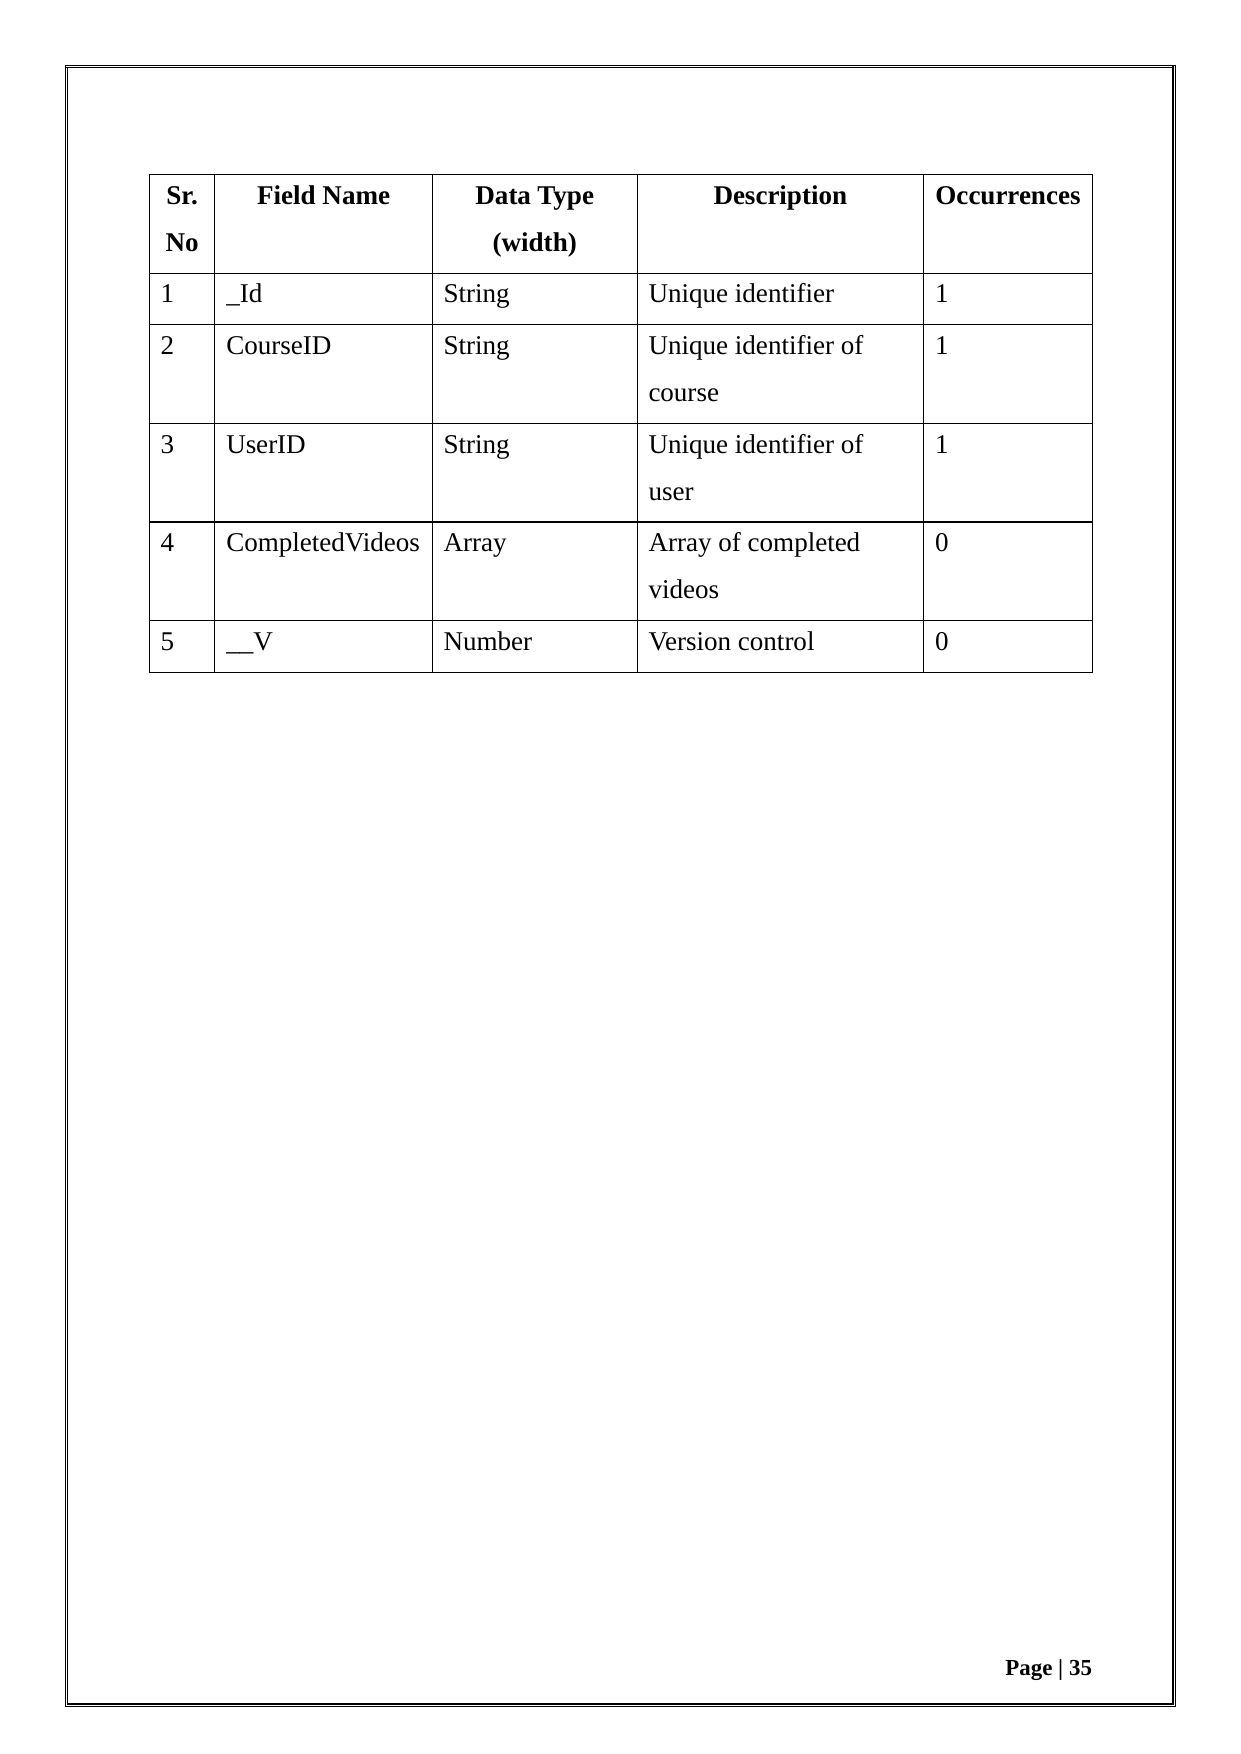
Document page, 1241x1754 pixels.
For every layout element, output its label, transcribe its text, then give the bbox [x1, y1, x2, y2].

table_cell 4 [150, 523, 214, 620]
table_cell CompletedVideos [215, 523, 432, 620]
table_cell 1 [924, 325, 1092, 423]
table_cell Unique identifier of course [638, 325, 923, 423]
table_cell String [433, 325, 637, 423]
table_cell Array of completed videos [638, 523, 923, 620]
table_header Sr. No [150, 175, 214, 272]
table_cell Unique identifier [638, 274, 923, 324]
table_header Description [638, 175, 923, 272]
table_cell Version control [638, 621, 923, 672]
table_cell String [433, 274, 637, 324]
table_cell Unique identifier of user [638, 424, 923, 521]
table_cell Number [433, 621, 637, 672]
table_cell UserID [215, 424, 432, 521]
table_cell String [433, 424, 637, 521]
table_cell CourseID [215, 325, 432, 423]
table_cell 1 [924, 424, 1092, 521]
table_header Data Type (width) [433, 175, 637, 272]
table_header Occurrences [924, 175, 1092, 272]
table_cell 2 [150, 325, 214, 423]
table_cell Array [433, 523, 637, 620]
table_cell 1 [150, 274, 214, 324]
table_cell 5 [150, 621, 214, 672]
table_cell 1 [924, 274, 1092, 324]
table_cell _Id [215, 274, 432, 324]
table_cell 3 [150, 424, 214, 521]
table_cell __V [215, 621, 432, 672]
table_header Field Name [215, 175, 432, 272]
table_cell 0 [924, 621, 1092, 672]
table_cell 0 [924, 523, 1092, 620]
